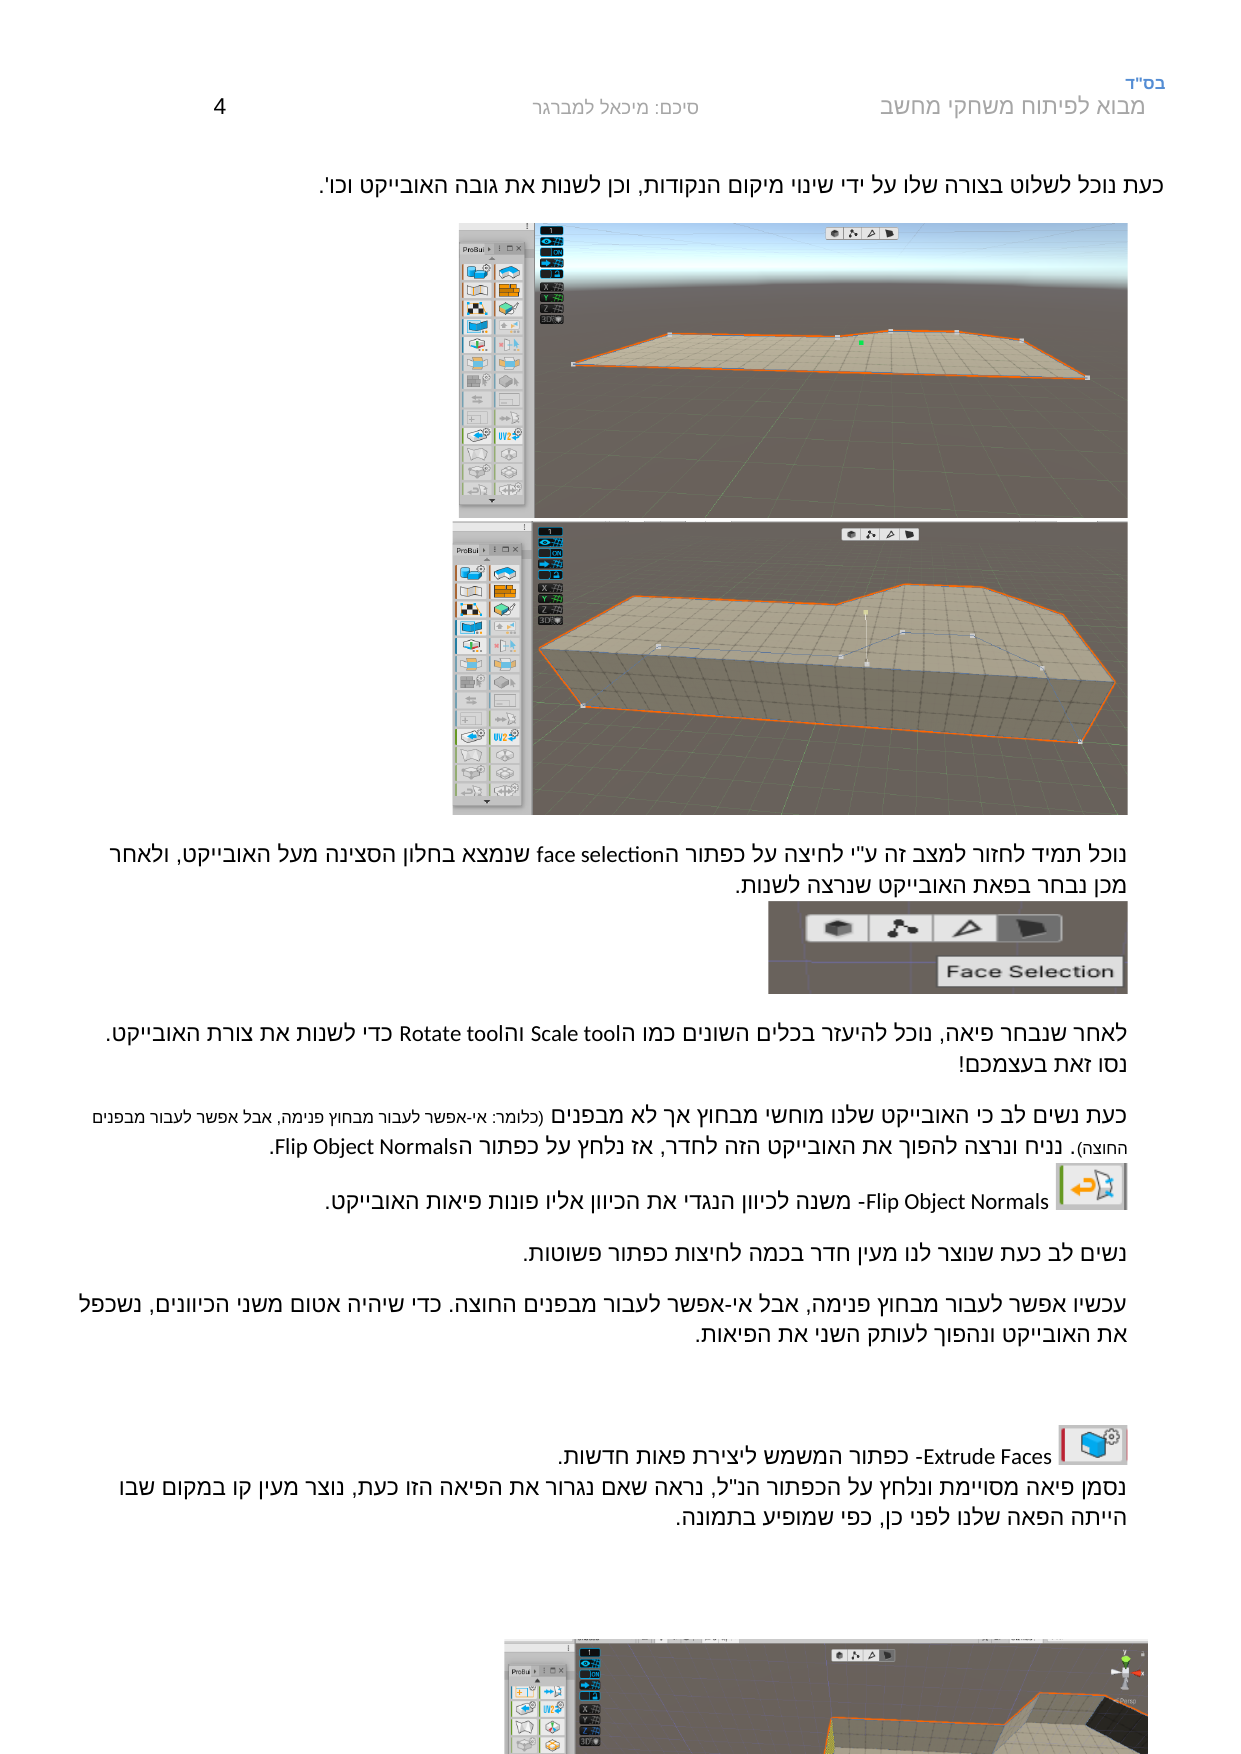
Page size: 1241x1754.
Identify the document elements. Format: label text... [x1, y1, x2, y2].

text Extrude Faces- כפתור המשמש ליצירת פאות חדשות. נסמן פיאה מסויימת ונלחץ על הכפתור הנ"ל, נראה שאם נגרור את הפיאה הזו כעת, נוצר מעין קו במקום שבו הייתה הפאה שלנו לפני כן, כפי שמופיע בתמונה. [75, 1425, 1128, 1531]
picture [1055, 1163, 1128, 1210]
text נוכל תמיד לחזור למצב זה ע"י לחיצה על כפתור הface selection שנמצא בחלון הסצינה מעל האובייקט, ולאחר מכן נבחר בפאת האובייקט שנרצה לשנות. [75, 840, 1128, 994]
picture [768, 901, 1128, 994]
text נשים לב כעת שנוצר לנו מעין חדר בכמה לחיצות כפתור פשוטות. [75, 1240, 1128, 1266]
picture [452, 521, 1128, 815]
text לאחר שנבחר פיאה, נוכל להיעזר בכלים השונים כמו הScale tool והRotate tool כדי לשנות את צורת האובייקט. נסו זאת בעצמכם! [75, 1019, 1128, 1077]
picture [504, 1639, 1148, 1754]
text כעת נוכל לשלוט בצורה שלו על ידי שינוי מיקום הנקודות, וכן לשנות את גובה האובייקט וכו'. [75, 172, 1165, 199]
picture [1058, 1425, 1128, 1465]
text כעת נשים לב כי האובייקט שלנו מוחשי מבחוץ אך לא מבפנים (כלומר: אי-אפשר לעבור מבחוץ פנימה, אבל אפשר לעבור מבפנים החוצה). נניח ונרצה להפוך את האובייקט הזה לחדר, אז נלחץ על כפתור הFlip Object Normals. Flip Object Normals- משנה לכיוון הנגדי את הכיוון אליו פונות פיאות האובייקט. [75, 1102, 1128, 1215]
text עכשיו אפשר לעבור מבחוץ פנימה, אבל אי-אפשר לעבור מבפנים החוצה. כדי שיהיה אטום משני הכיוונים, נשכפל את האובייקט ונהפוך לעותק השני את הפיאות. [75, 1291, 1128, 1348]
picture [458, 223, 1128, 518]
